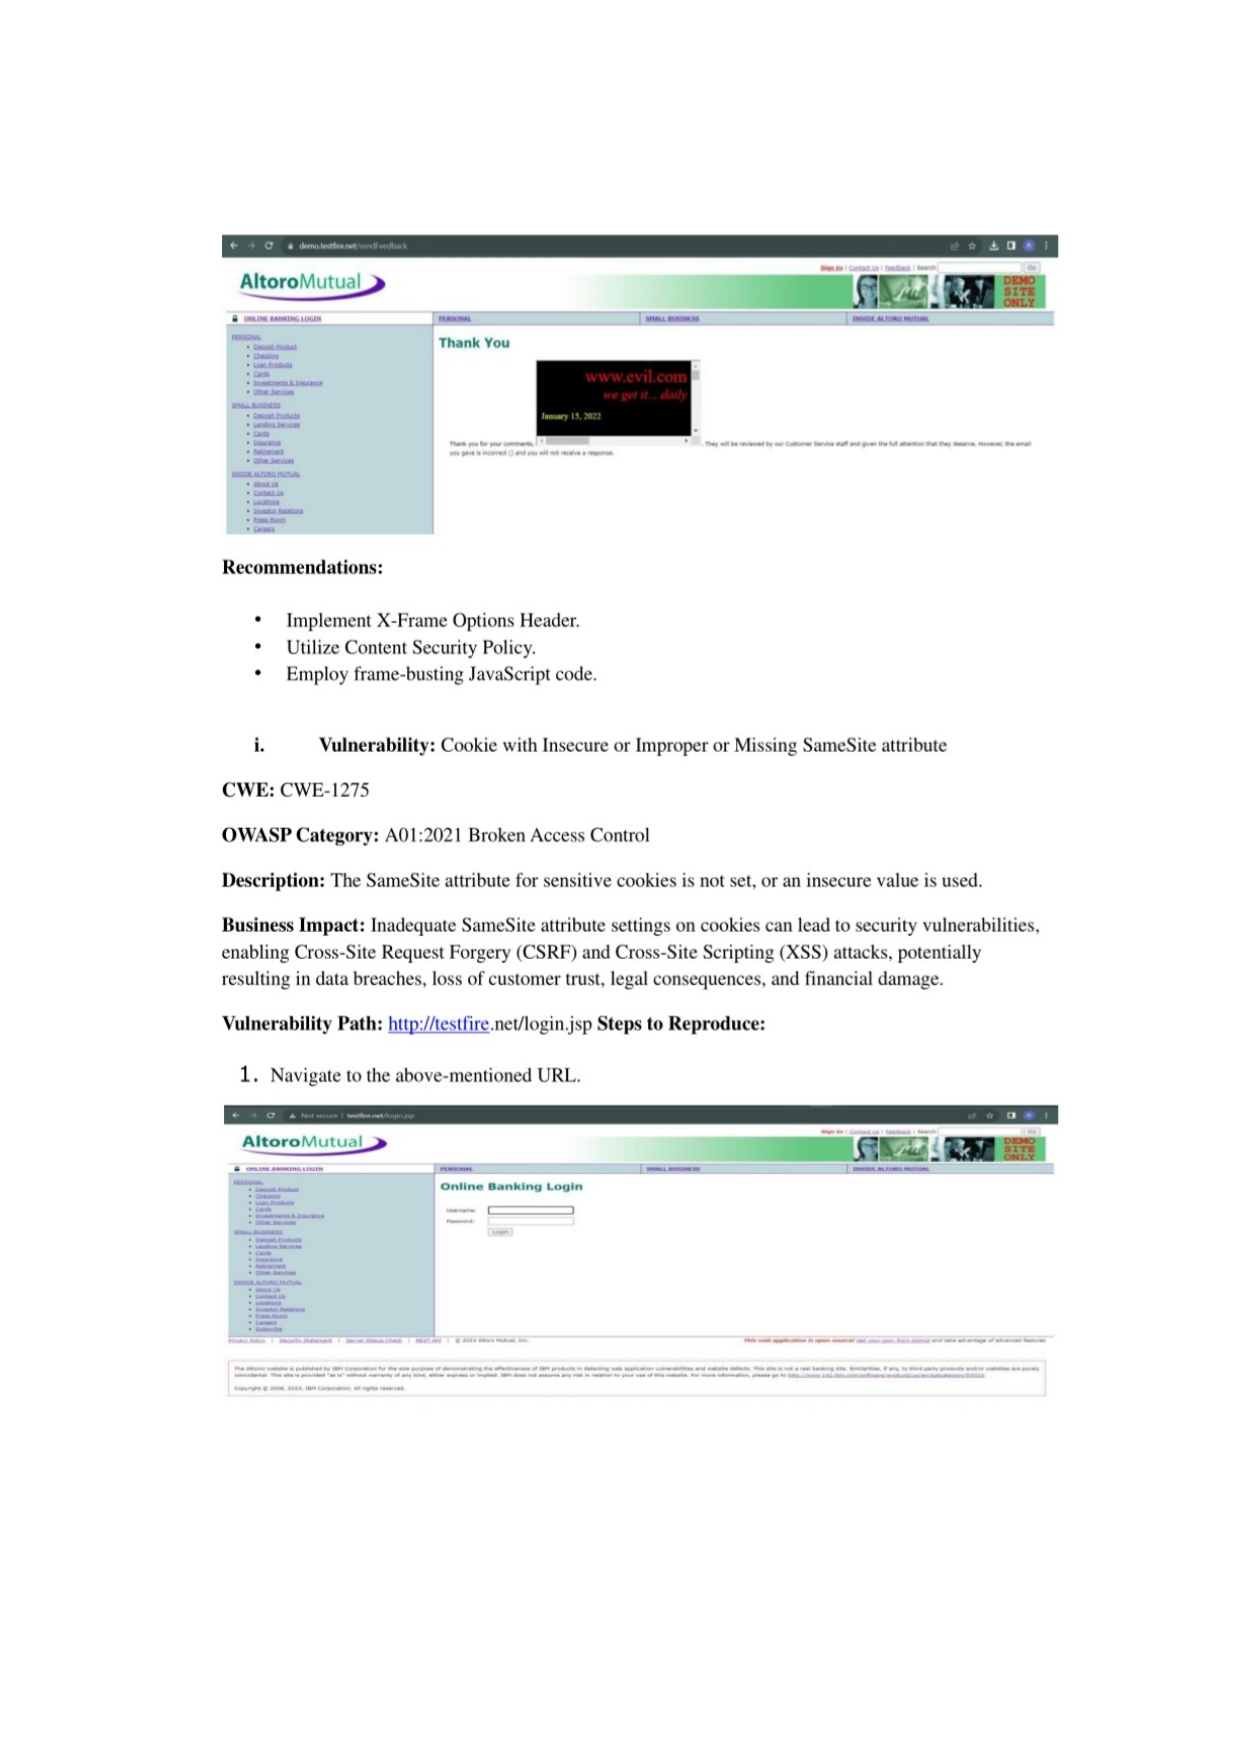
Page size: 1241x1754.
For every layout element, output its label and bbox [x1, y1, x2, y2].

picture [140, 150, 1143, 1430]
